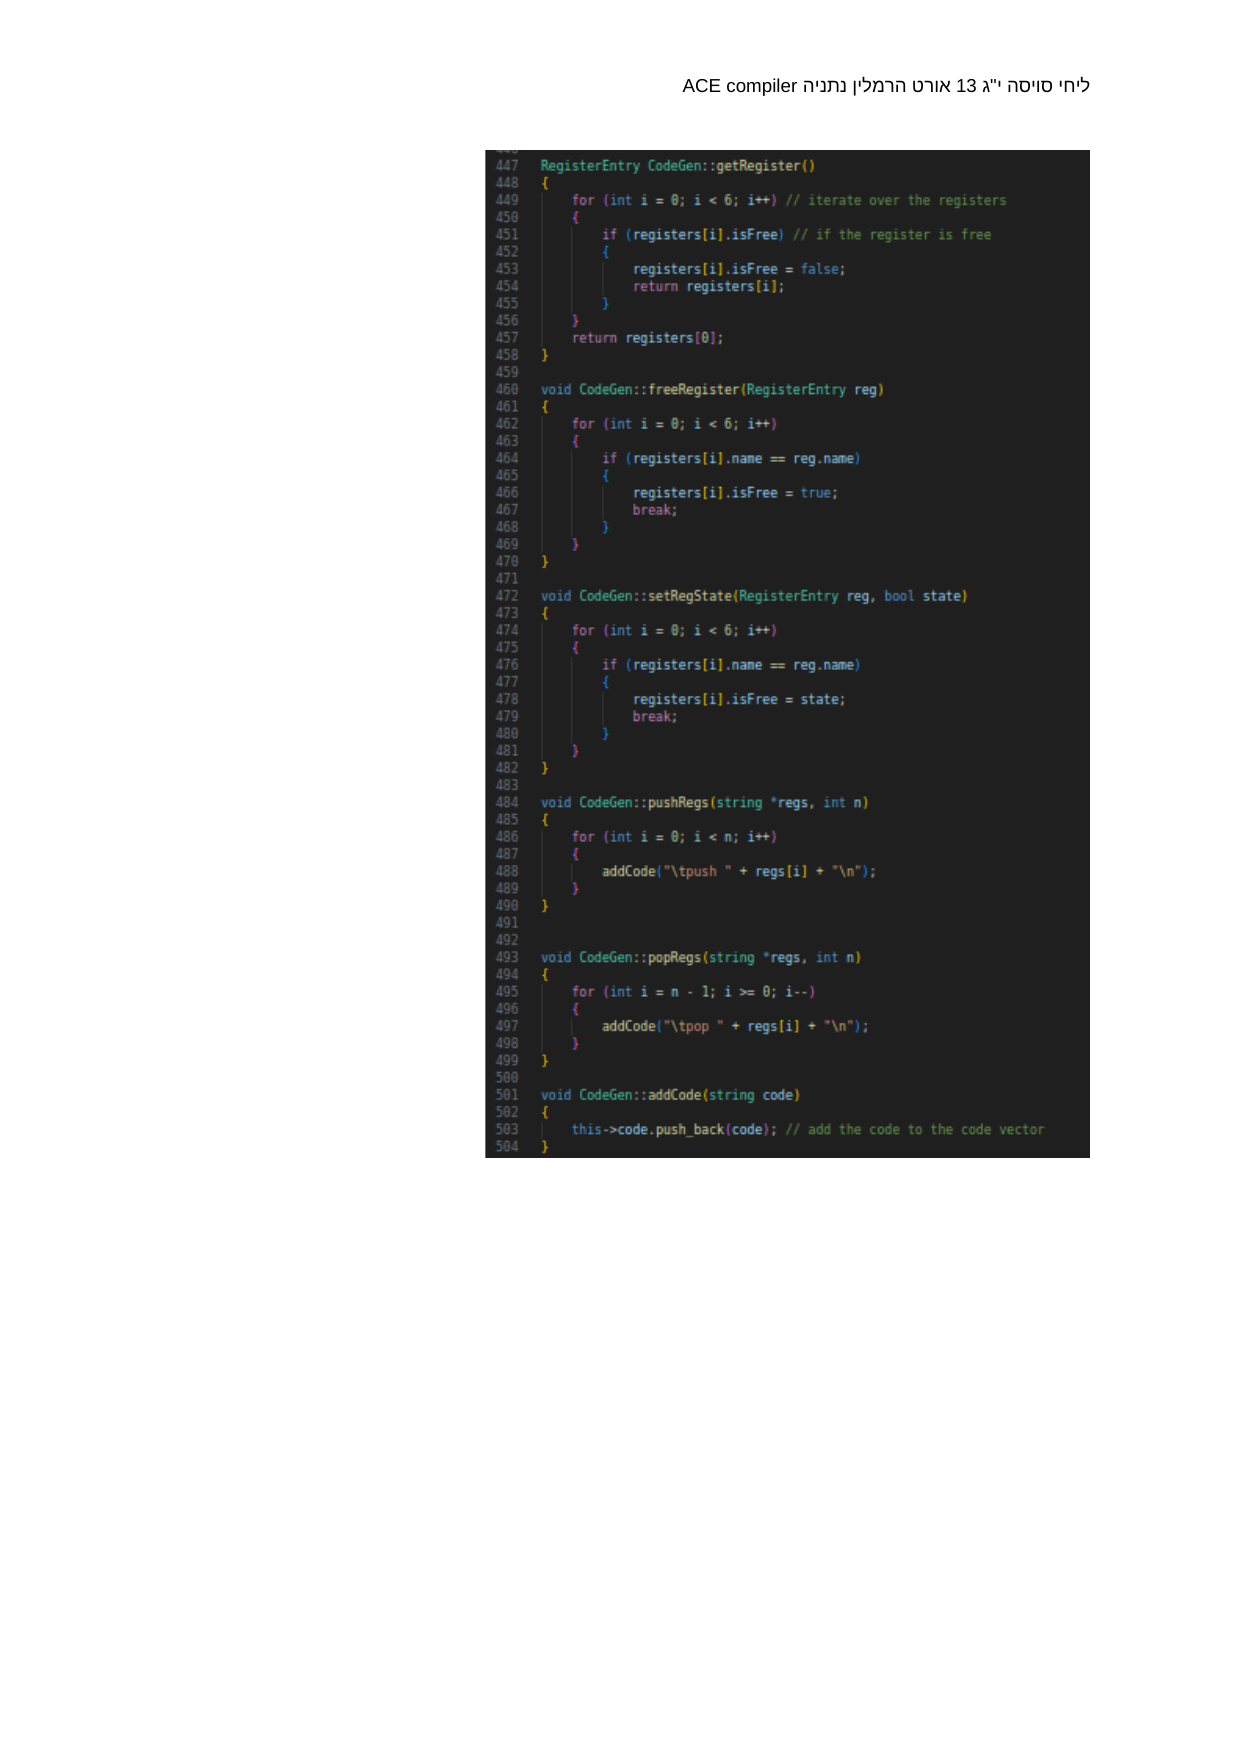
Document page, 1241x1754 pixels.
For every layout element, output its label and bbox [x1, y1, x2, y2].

picture [485, 150, 1090, 1158]
